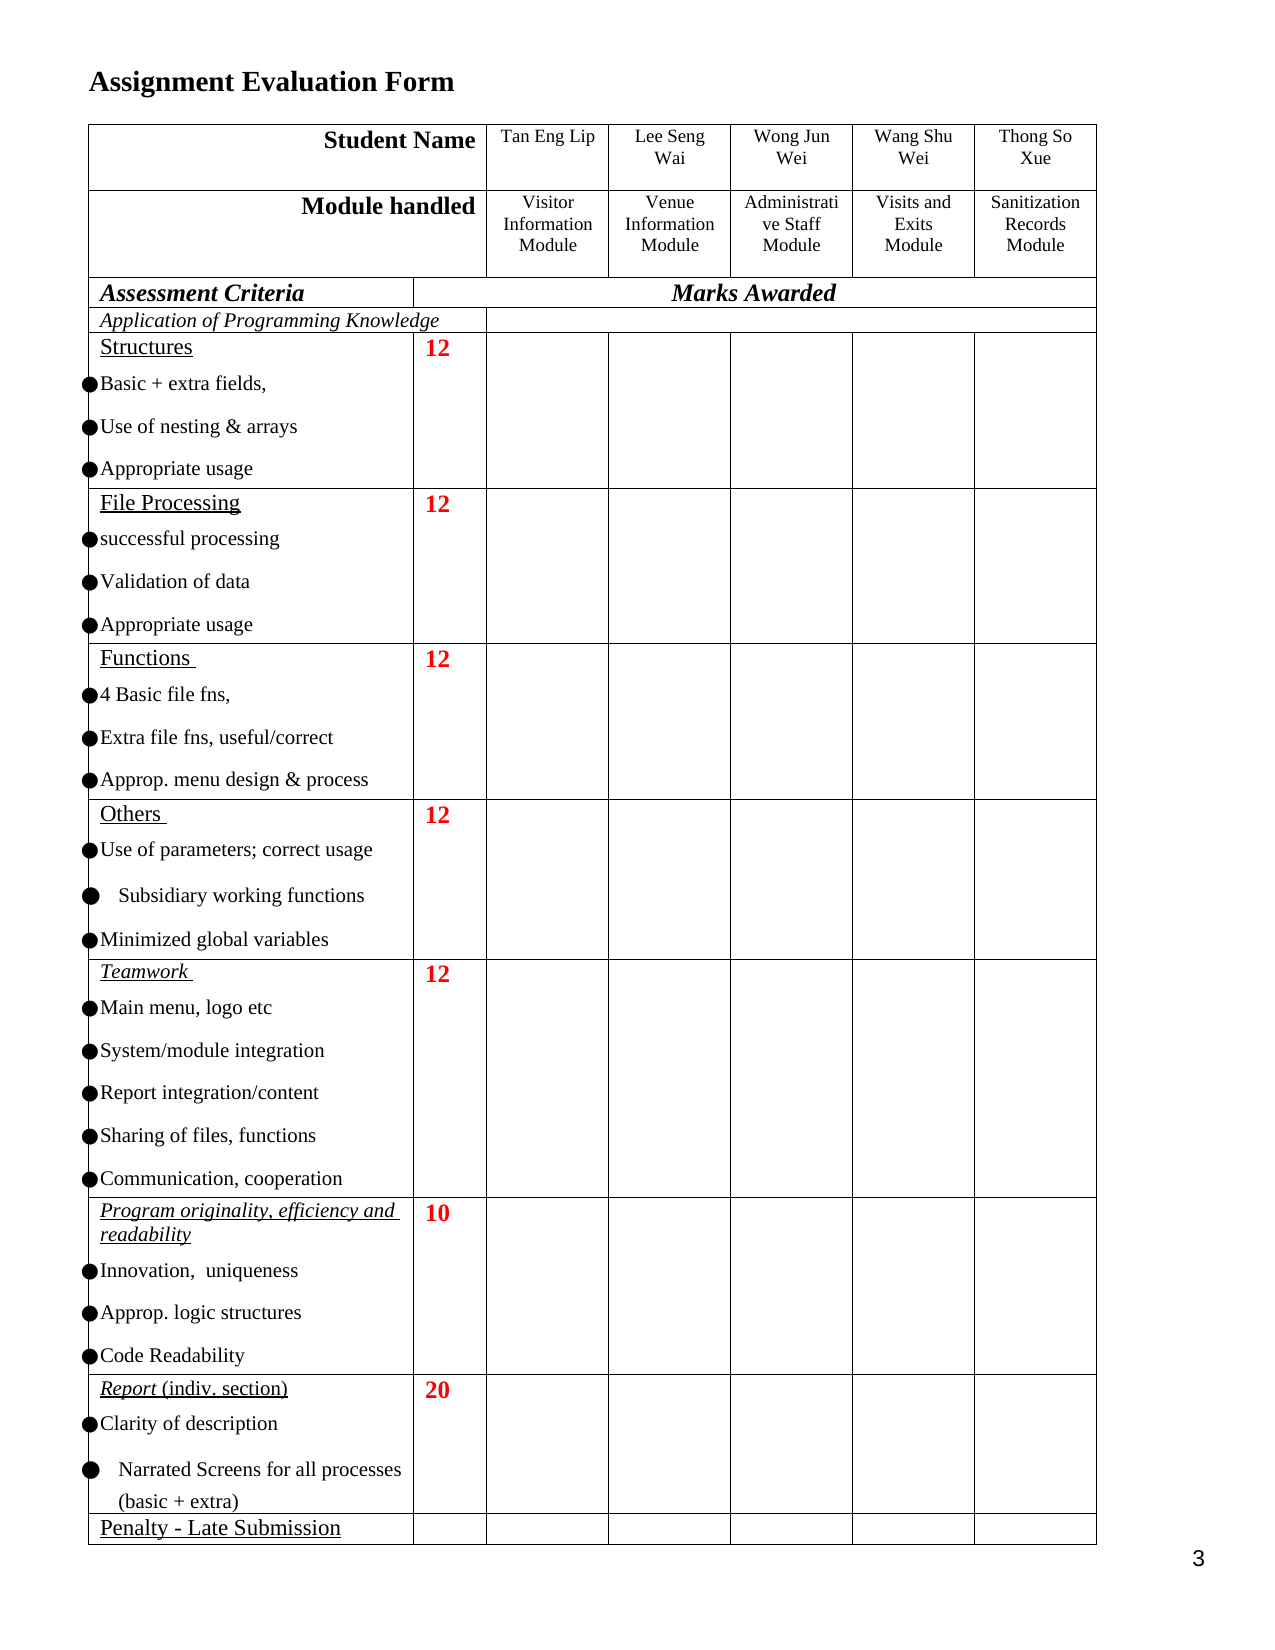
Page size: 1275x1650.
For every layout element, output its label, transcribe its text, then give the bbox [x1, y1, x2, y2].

table_cell 12 [414, 644, 486, 799]
table_header Student Name [89, 125, 486, 190]
table_cell [731, 960, 852, 1197]
table_cell Others Use of parameters; correct usage Subsidiary working functions Minimized global variables [89, 800, 413, 958]
table_cell [975, 1375, 1096, 1513]
table_cell 12 [414, 960, 486, 1197]
table_cell 12 [414, 800, 486, 958]
table_header Tan Eng Lip [487, 125, 608, 190]
table_header Wang Shu Wei [853, 125, 974, 190]
table_cell [609, 1375, 730, 1513]
table_cell Marks Awarded [414, 278, 1096, 307]
table_cell [487, 1514, 608, 1544]
table_cell [975, 333, 1096, 488]
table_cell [89, 1514, 413, 1544]
table_cell [853, 1375, 974, 1513]
table_cell [975, 1514, 1096, 1544]
table_cell Visits and Exits Module [853, 191, 974, 277]
table_cell File Processing successful processing Validation of data Appropriate usage [89, 489, 413, 643]
table_cell 20 [414, 1375, 486, 1513]
table_cell [609, 489, 730, 643]
table_cell Program originality, efficiency and readability Innovation, uniqueness Approp. logic structures Code Readability [89, 1198, 413, 1374]
table_cell [853, 1514, 974, 1544]
table_cell Functions 4 Basic file fns, Extra file fns, useful/correct Approp. menu design & process [89, 644, 413, 799]
table_cell [731, 800, 852, 958]
table_cell [853, 489, 974, 643]
table_cell [487, 333, 608, 488]
table_cell [487, 308, 1096, 332]
table_cell [609, 800, 730, 958]
table_cell [975, 800, 1096, 958]
table_cell [609, 644, 730, 799]
table_cell [609, 960, 730, 1197]
table_cell Assessment Criteria [89, 278, 413, 307]
table_cell [975, 644, 1096, 799]
table_cell [487, 800, 608, 958]
table_cell 10 [414, 1198, 486, 1374]
table_cell [487, 489, 608, 643]
table_cell [414, 1514, 486, 1544]
table_cell [731, 1375, 852, 1513]
table_cell Administrative Staff Module [731, 191, 852, 277]
table_cell [853, 333, 974, 488]
table_cell [731, 1514, 852, 1544]
table_cell [853, 1198, 974, 1374]
table_cell [731, 489, 852, 643]
table_cell Module handled [89, 191, 486, 277]
table_cell [731, 333, 852, 488]
table_header Thong So Xue [975, 125, 1096, 190]
table_cell [975, 1198, 1096, 1374]
table_cell Teamwork Main menu, logo etc System/module integration Report integration/content Sharing of files, functions Communication, cooperation [89, 960, 413, 1197]
table_cell [487, 1375, 608, 1513]
text Assignment Evaluation Form [88, 64, 1204, 98]
table_cell [731, 1198, 852, 1374]
table_cell 12 [414, 333, 486, 488]
table_cell Sanitization Records Module [975, 191, 1096, 277]
table_cell [609, 1198, 730, 1374]
table_cell [487, 644, 608, 799]
table_cell Report (indiv. section) Clarity of description Narrated Screens for all processes (basic + extra) [89, 1375, 413, 1513]
table_cell Application of Programming Knowledge [89, 308, 486, 332]
table_cell [975, 960, 1096, 1197]
table_cell [853, 644, 974, 799]
table_cell [731, 644, 852, 799]
table_cell Structures Basic + extra fields, Use of nesting & arrays Appropriate usage [89, 333, 413, 488]
table_cell [487, 960, 608, 1197]
table_cell [975, 489, 1096, 643]
table_header Wong Jun Wei [731, 125, 852, 190]
table_header Lee Seng Wai [609, 125, 730, 190]
table_cell [609, 333, 730, 488]
table_cell [853, 800, 974, 958]
table_cell [487, 1198, 608, 1374]
table_cell 12 [414, 489, 486, 643]
table_cell Visitor Information Module [487, 191, 608, 277]
table_cell [853, 960, 974, 1197]
table_cell Venue Information Module [609, 191, 730, 277]
table_cell [609, 1514, 730, 1544]
